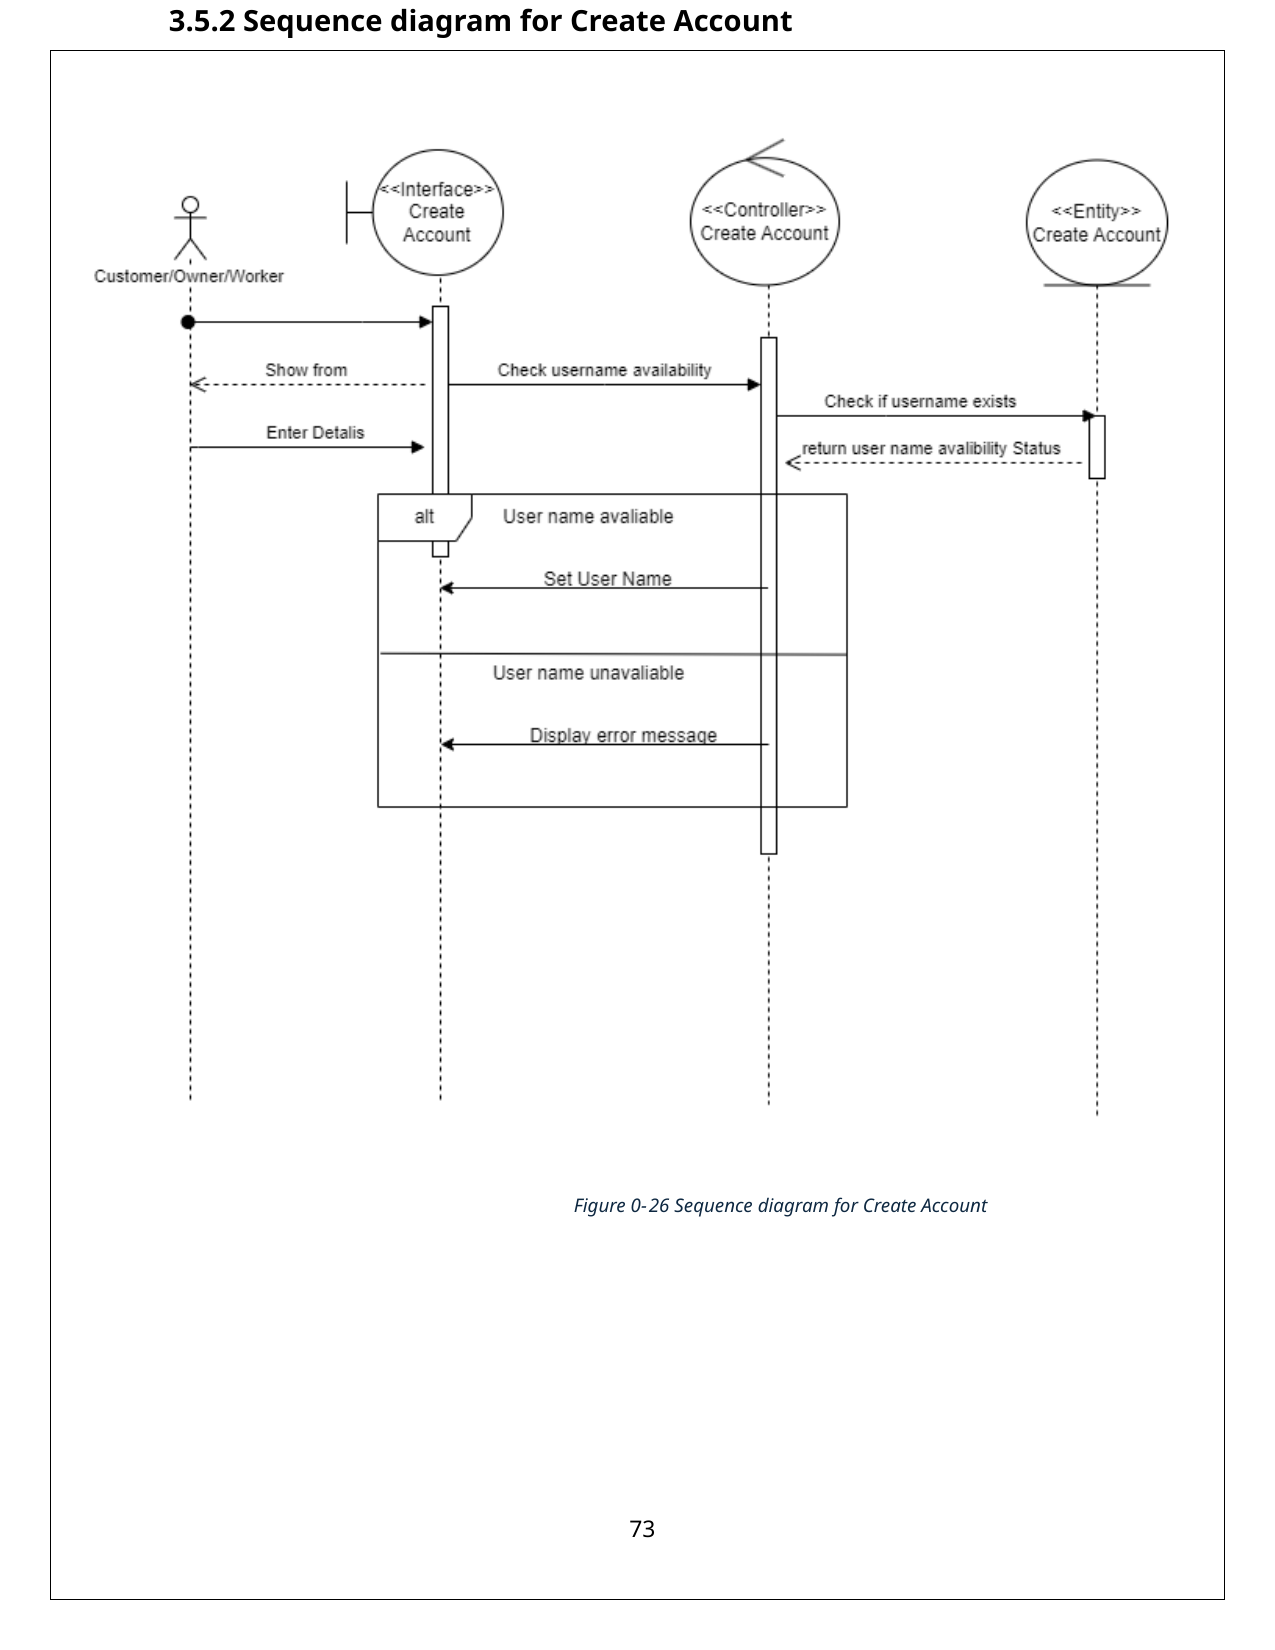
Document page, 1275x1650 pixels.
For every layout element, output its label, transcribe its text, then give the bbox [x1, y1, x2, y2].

picture [93, 100, 1192, 1121]
subtitle 3.5.2 Sequence diagram for Create Account [169, 0, 1116, 40]
